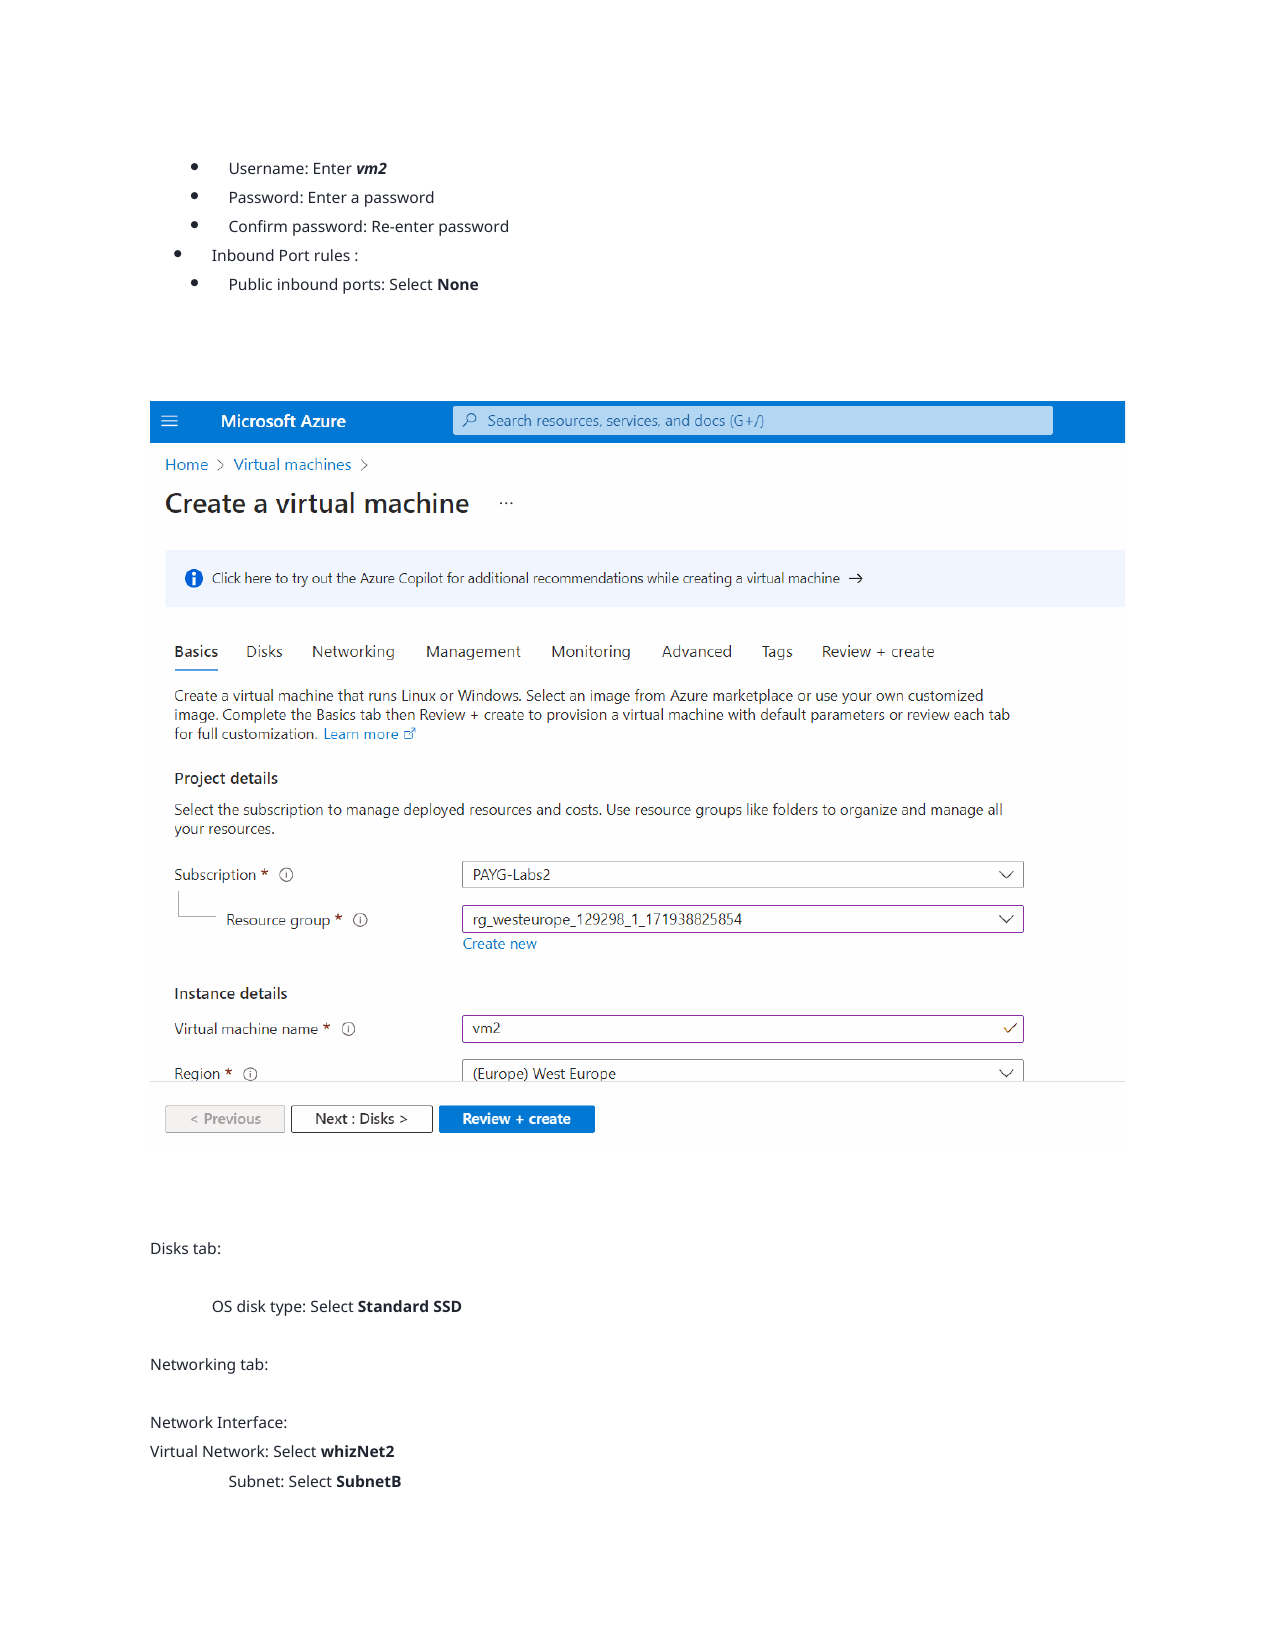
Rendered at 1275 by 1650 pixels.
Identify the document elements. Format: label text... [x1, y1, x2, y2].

list Password: Enter a password [191, 179, 1075, 208]
text Disks tab: [150, 1230, 1108, 1259]
text Network Interface: [150, 1375, 1091, 1433]
text Virtual Network: Select whizNet2 [150, 1433, 1075, 1462]
list Confirm password: Re-enter password [191, 208, 1075, 237]
picture [150, 401, 1125, 1152]
text OS disk type: Select Standard SSD [212, 1259, 1091, 1317]
text Networking tab: [150, 1317, 1108, 1375]
text Subnet: Select SubnetB [228, 1462, 1075, 1492]
list Username: Enter vm2 [191, 150, 1075, 179]
list Inbound Port rules : [174, 237, 1091, 266]
list Public inbound ports: Select None [191, 266, 1075, 295]
